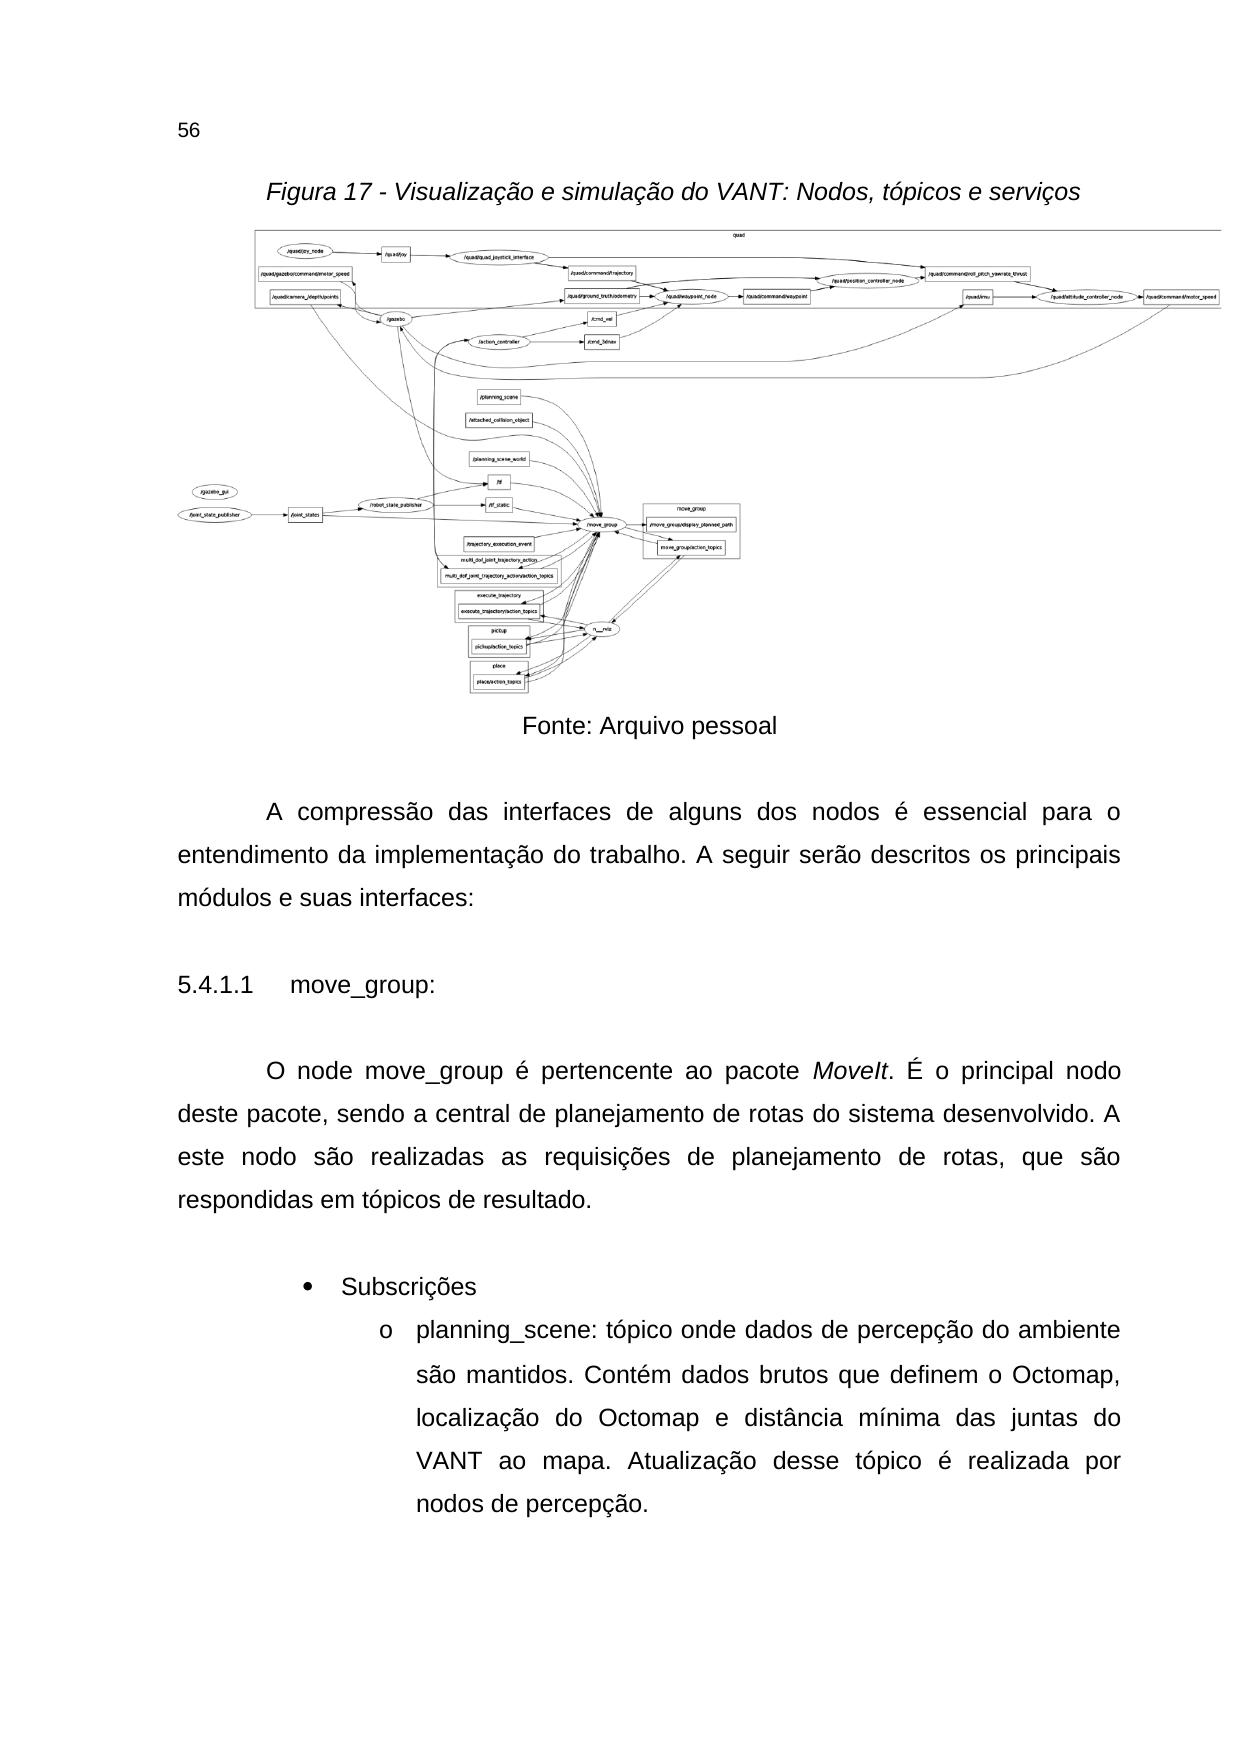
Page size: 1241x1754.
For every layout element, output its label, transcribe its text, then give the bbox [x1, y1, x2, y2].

subtitle move_group: [177, 970, 1122, 998]
text O node move_group é pertencente ao pacote MoveIt. É o principal nodo deste pacote, sendo a central de planejamento de rotas do sistema desenvolvido. A este nodo são realizadas as requisições de planejamento de rotas, que são respondidas em tópicos de resultado. [177, 1056, 1122, 1214]
list Subscrições [303, 1272, 1122, 1300]
list planning_scene: tópico onde dados de percepção do ambiente são mantidos. Contém dados brutos que definem o Octomap, localização do Octomap e distância mínima das juntas do VANT ao mapa. Atualização desse tópico é realizada por nodos de percepção. [378, 1315, 1122, 1518]
text A compressão das interfaces de alguns dos nodos é essencial para o entendimento da implementação do trabalho. A seguir serão descritos os principais módulos e suas interfaces: [177, 797, 1122, 912]
picture [177, 220, 1222, 697]
text Fonte: Arquivo pessoal [177, 711, 1122, 740]
